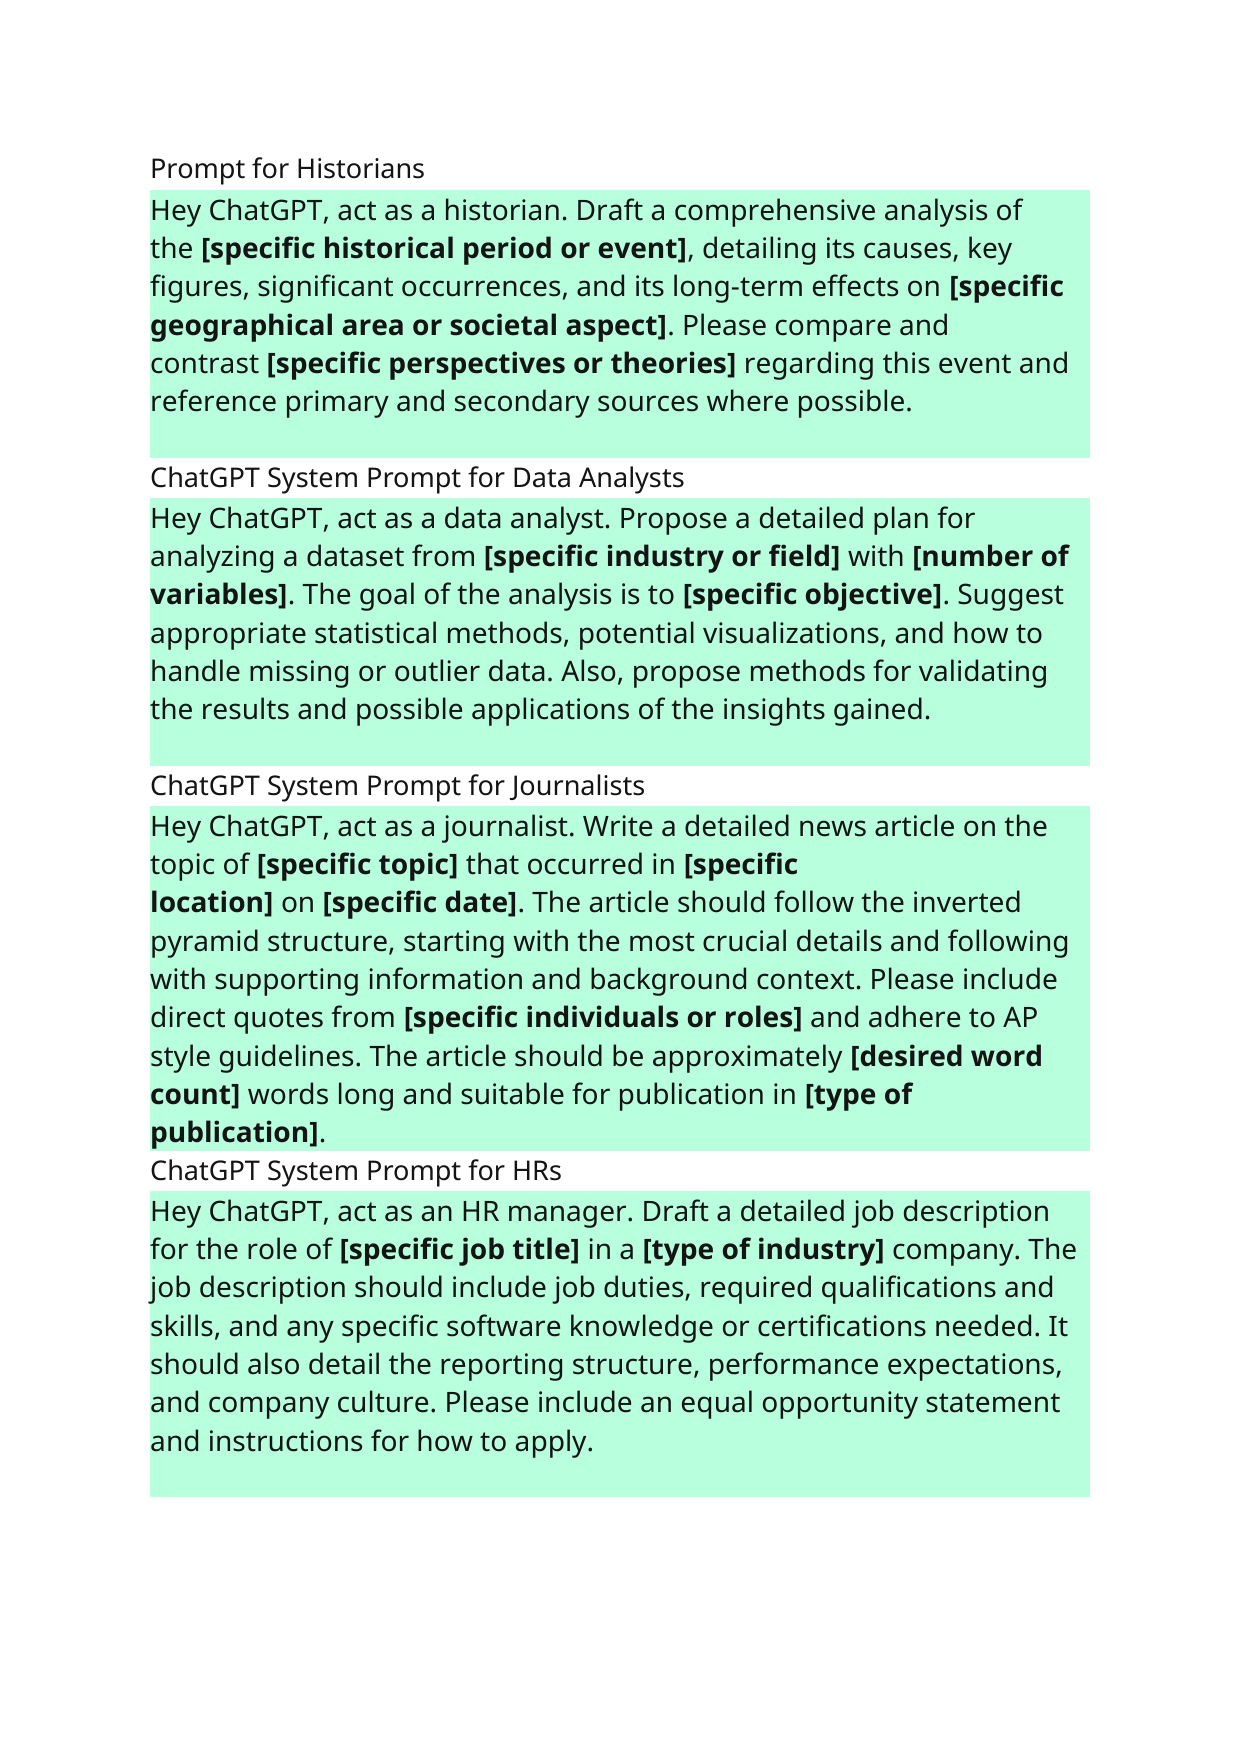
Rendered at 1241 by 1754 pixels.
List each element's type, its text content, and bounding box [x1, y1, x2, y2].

text Hey ChatGPT, act as an HR manager. Draft a detailed job description for the role of [specific job title] in a [type of industry] company. The job description should include job duties, required qualifications and skills, and any specific software knowledge or certifications needed. It should also detail the reporting structure, performance expectations, and company culture. Please include an equal opportunity statement and instructions for how to apply. [150, 1191, 1090, 1459]
subtitle ChatGPT System Prompt for Journalists [150, 766, 1090, 803]
text Hey ChatGPT, act as a historian. Draft a comprehensive analysis of the [specific historical period or event], detailing its causes, key figures, significant occurrences, and its long-term effects on [specific geographical area or societal aspect]. Please compare and contrast [specific perspectives or theories] regarding this event and reference primary and secondary sources where possible. [150, 190, 1090, 420]
text Hey ChatGPT, act as a data analyst. Propose a detailed plan for analyzing a dataset from [specific industry or field] with [number of variables]. The goal of the analysis is to [specific objective]. Suggest appropriate statistical methods, potential visualizations, and how to handle missing or outlier data. Also, propose methods for validating the results and possible applications of the insights gained. [150, 498, 1090, 728]
subtitle ChatGPT System Prompt for Data Analysts [150, 458, 1090, 495]
text Hey ChatGPT, act as a journalist. Write a detailed news article on the topic of [specific topic] that occurred in [specific location] on [specific date]. The article should follow the inverted pyramid structure, starting with the most crucial details and following with supporting information and background context. Please include direct quotes from [specific individuals or roles] and adhere to AP style guidelines. The article should be approximately [desired word count] words long and suitable for publication in [type of publication]. [150, 806, 1090, 1151]
subtitle Prompt for Historians [150, 150, 1090, 187]
subtitle ChatGPT System Prompt for HRs [150, 1151, 1090, 1188]
